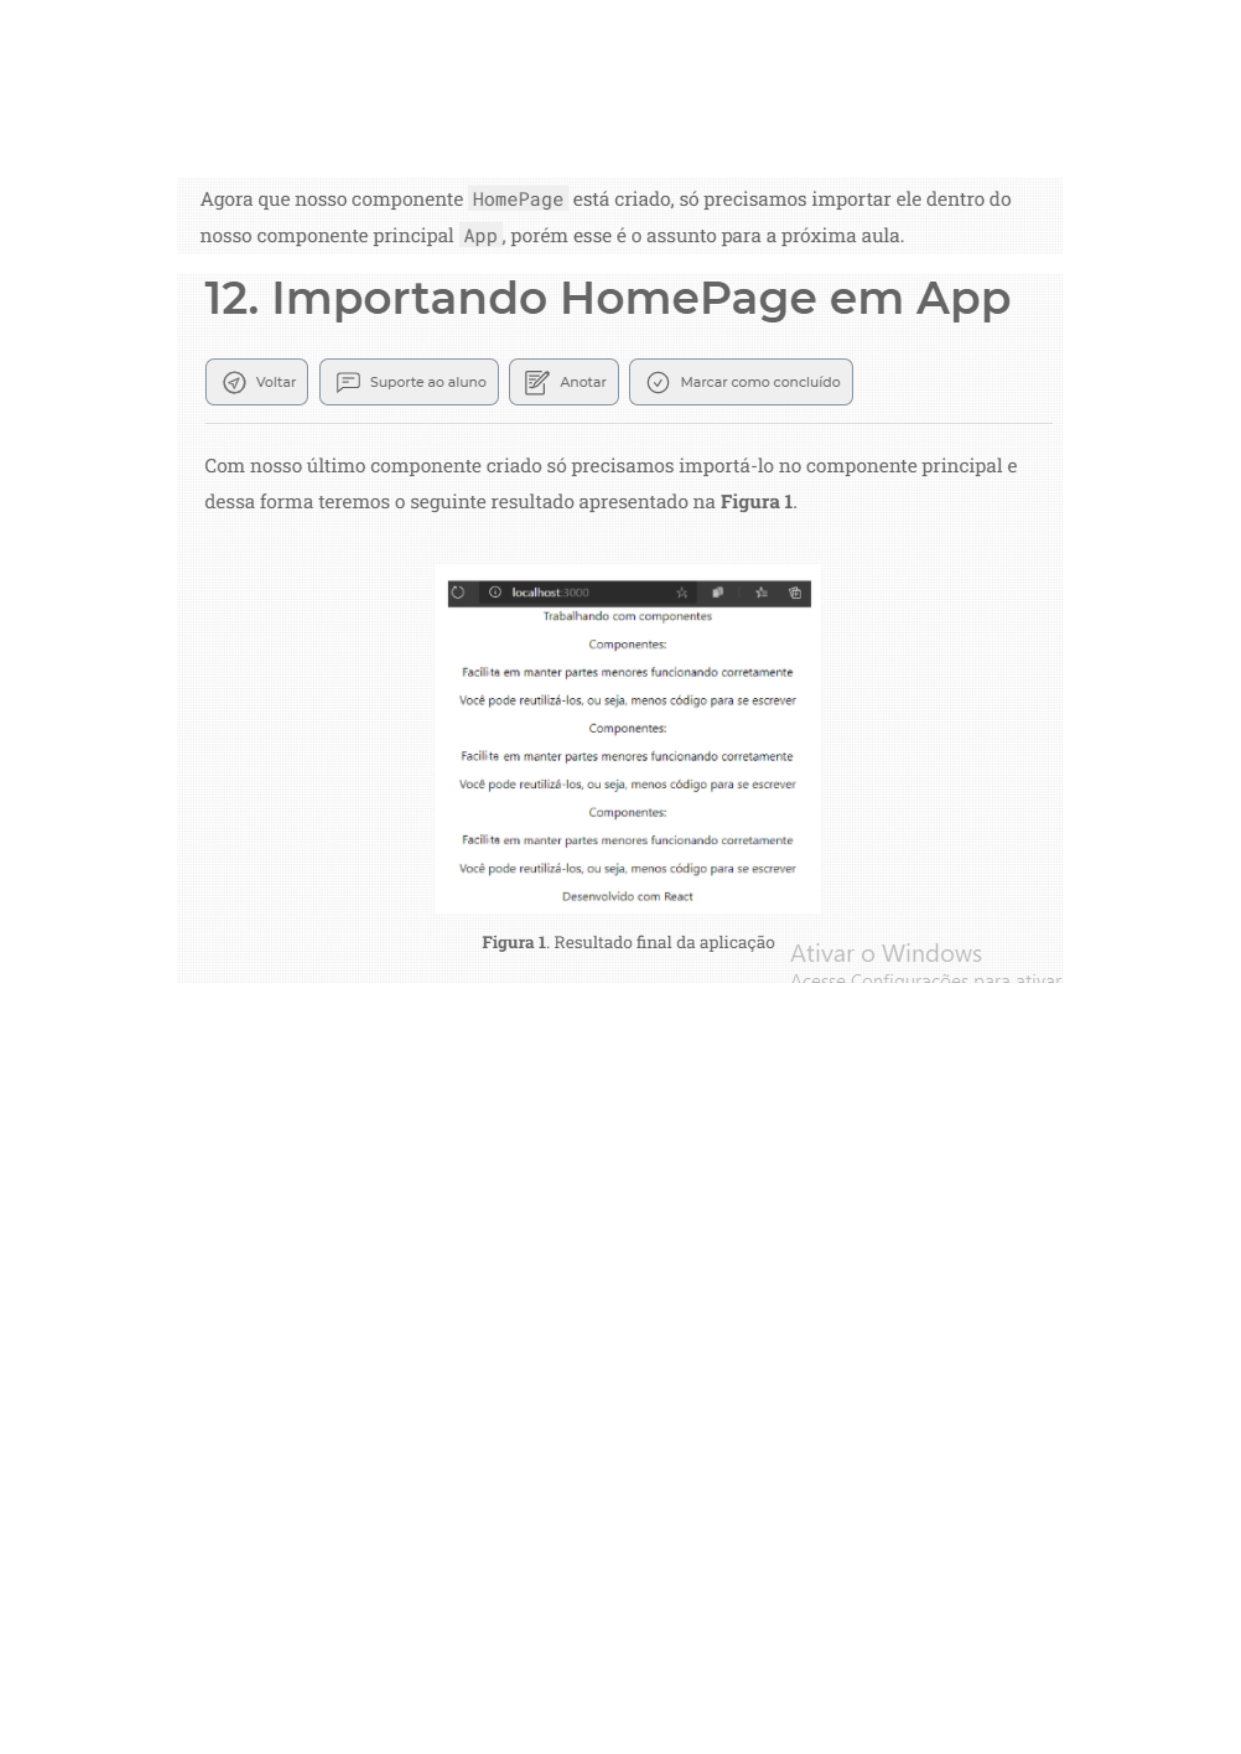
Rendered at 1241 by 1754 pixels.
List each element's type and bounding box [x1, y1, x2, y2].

picture [177, 177, 1063, 255]
picture [177, 273, 1063, 983]
